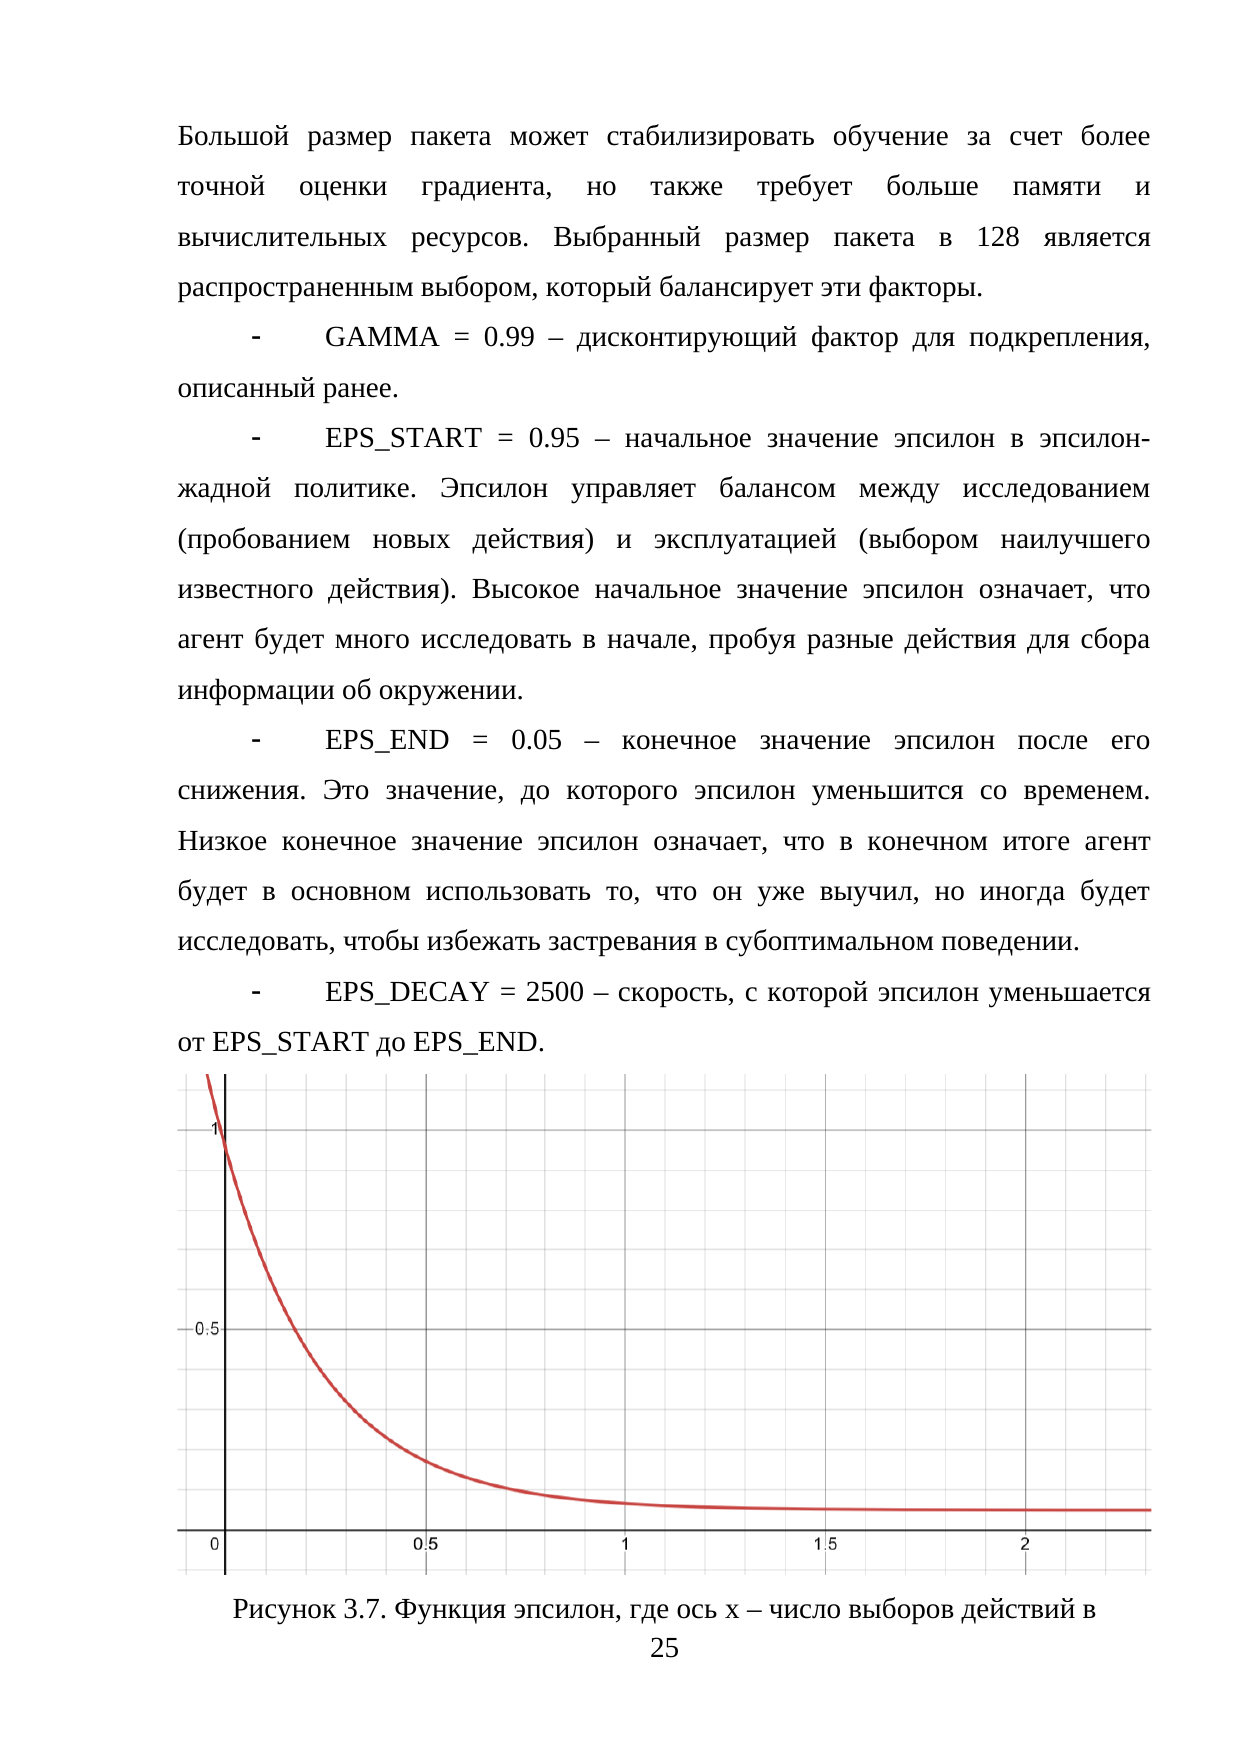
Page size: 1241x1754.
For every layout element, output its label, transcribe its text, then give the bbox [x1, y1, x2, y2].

list EPS_END = 0.05 – конечное значение эпсилон после его снижения. Это значение, до которого эпсилон уменьшится со временем. Низкое конечное значение эпсилон означает, что в конечном итоге агент будет в основном использовать то, что он уже выучил, но иногда будет исследовать, чтобы избежать застревания в субоптимальном поведении. [177, 722, 1152, 957]
list EPS_DECAY = 2500 – скорость, с которой эпсилон уменьшается от EPS_START до EPS_END. [177, 974, 1152, 1058]
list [177, 1591, 1152, 1625]
list EPS_START = 0.95 – начальное значение эпсилон в эпсилон-жадной политике. Эпсилон управляет балансом между исследованием (пробованием новых действия) и эксплуатацией (выбором наилучшего известного действия). Высокое начальное значение эпсилон означает, что агент будет много исследовать в начале, пробуя разные действия для сбора информации об окружении. [177, 420, 1152, 705]
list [177, 118, 1152, 303]
list GAMMA = 0.99 – дисконтирующий фактор для подкрепления, описанный ранее. [177, 319, 1152, 403]
picture [177, 1074, 1152, 1575]
